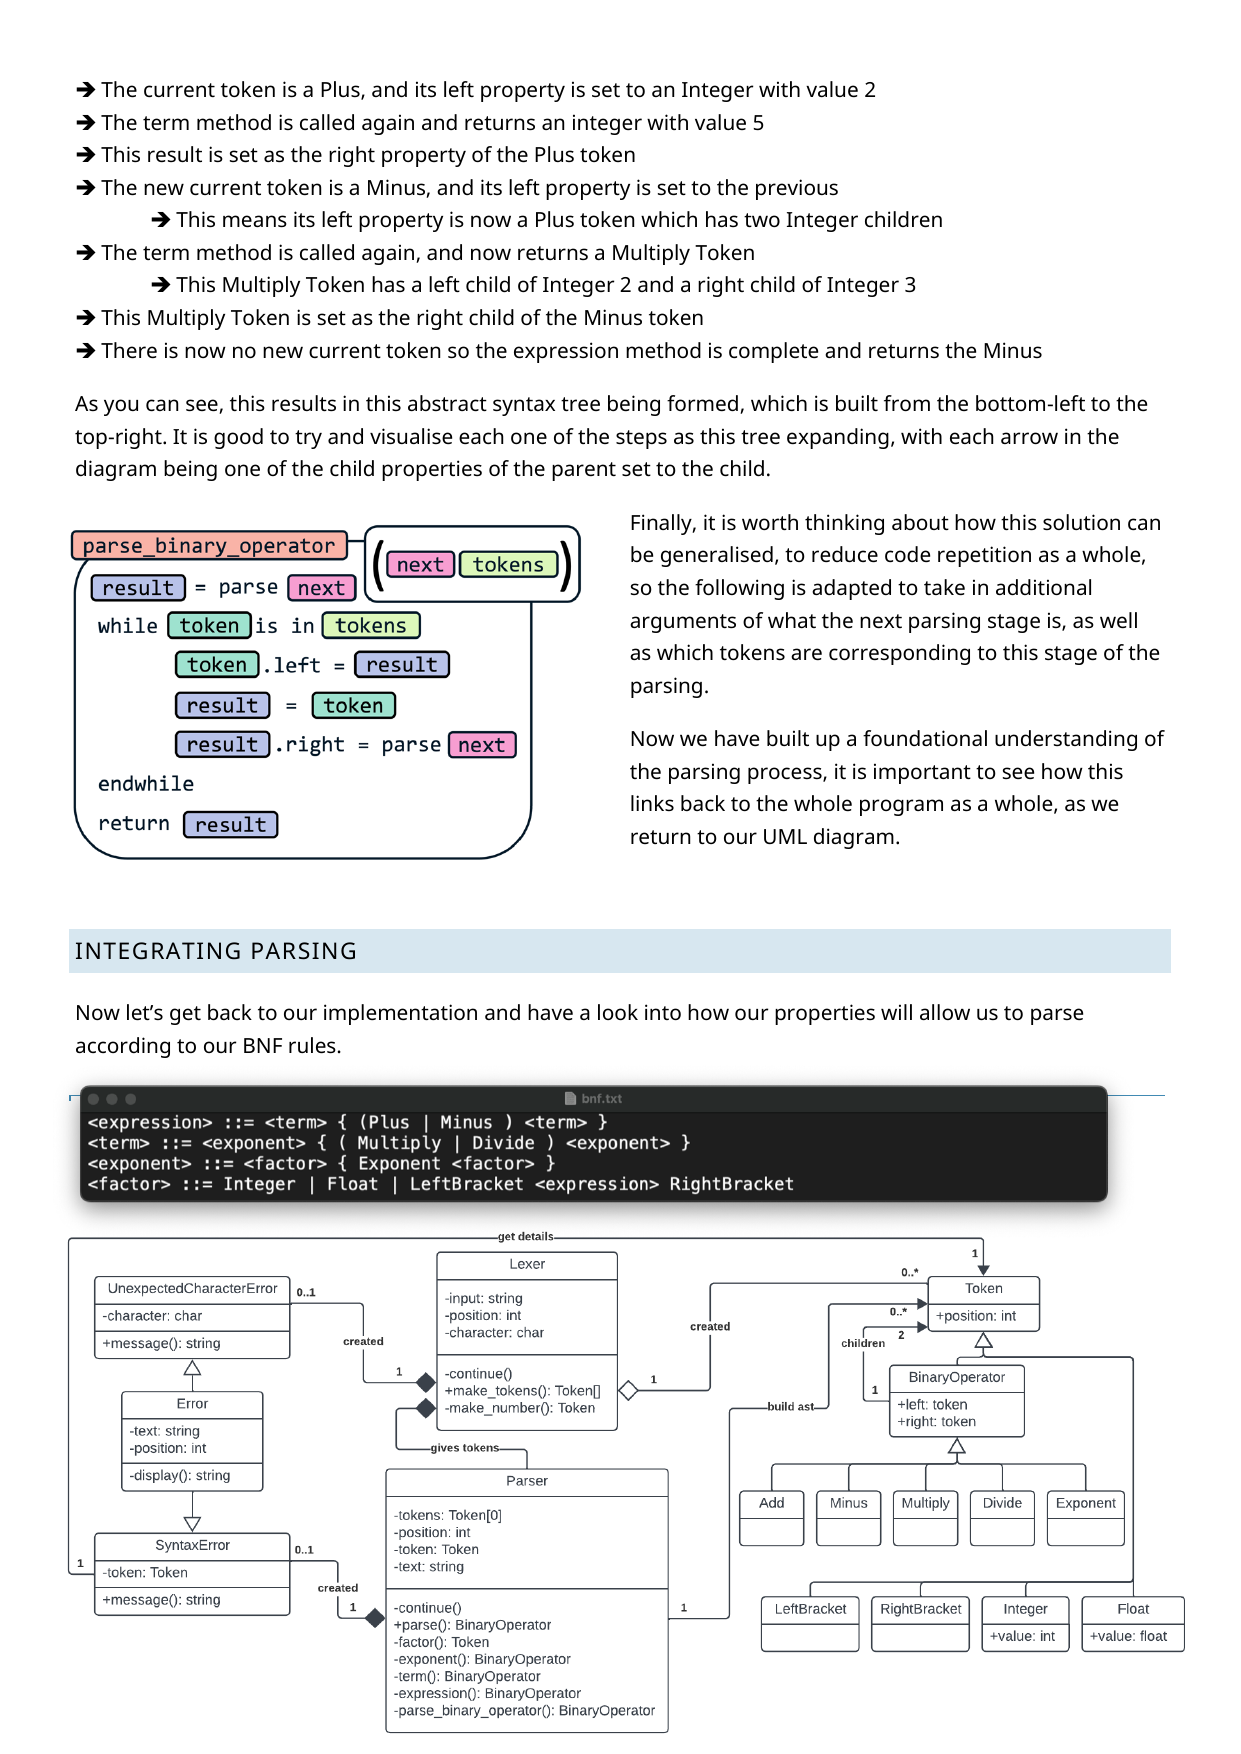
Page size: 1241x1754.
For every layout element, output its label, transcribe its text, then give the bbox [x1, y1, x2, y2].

text As you can see, this results in this abstract syntax tree being formed, which is built from the bottom-left to the top-right. It is good to try and visualise each one of the steps as this tree expanding, with each arrow in the diagram being one of the child properties of the parent set to the child. [75, 389, 1165, 483]
subtitle Integrating parsing [75, 935, 1165, 967]
picture [42, 1061, 1210, 1738]
picture [69, 507, 611, 860]
text Now let’s get back to our implementation and have a look into how our properties will allow us to parse according to our BNF rules. [75, 998, 1165, 1059]
text Finally, it is worth thinking about how this solution can be generalised, to reduce code repetition as a whole, so the following is adapted to take in additional arguments of what the next parsing stage is, as well as which tokens are corresponding to this stage of the parsing. [611, 508, 1165, 699]
text Now we have built up a foundational understanding of the parsing process, it is important to see how this links back to the whole program as a whole, as we return to our UML diagram. [611, 724, 1165, 851]
